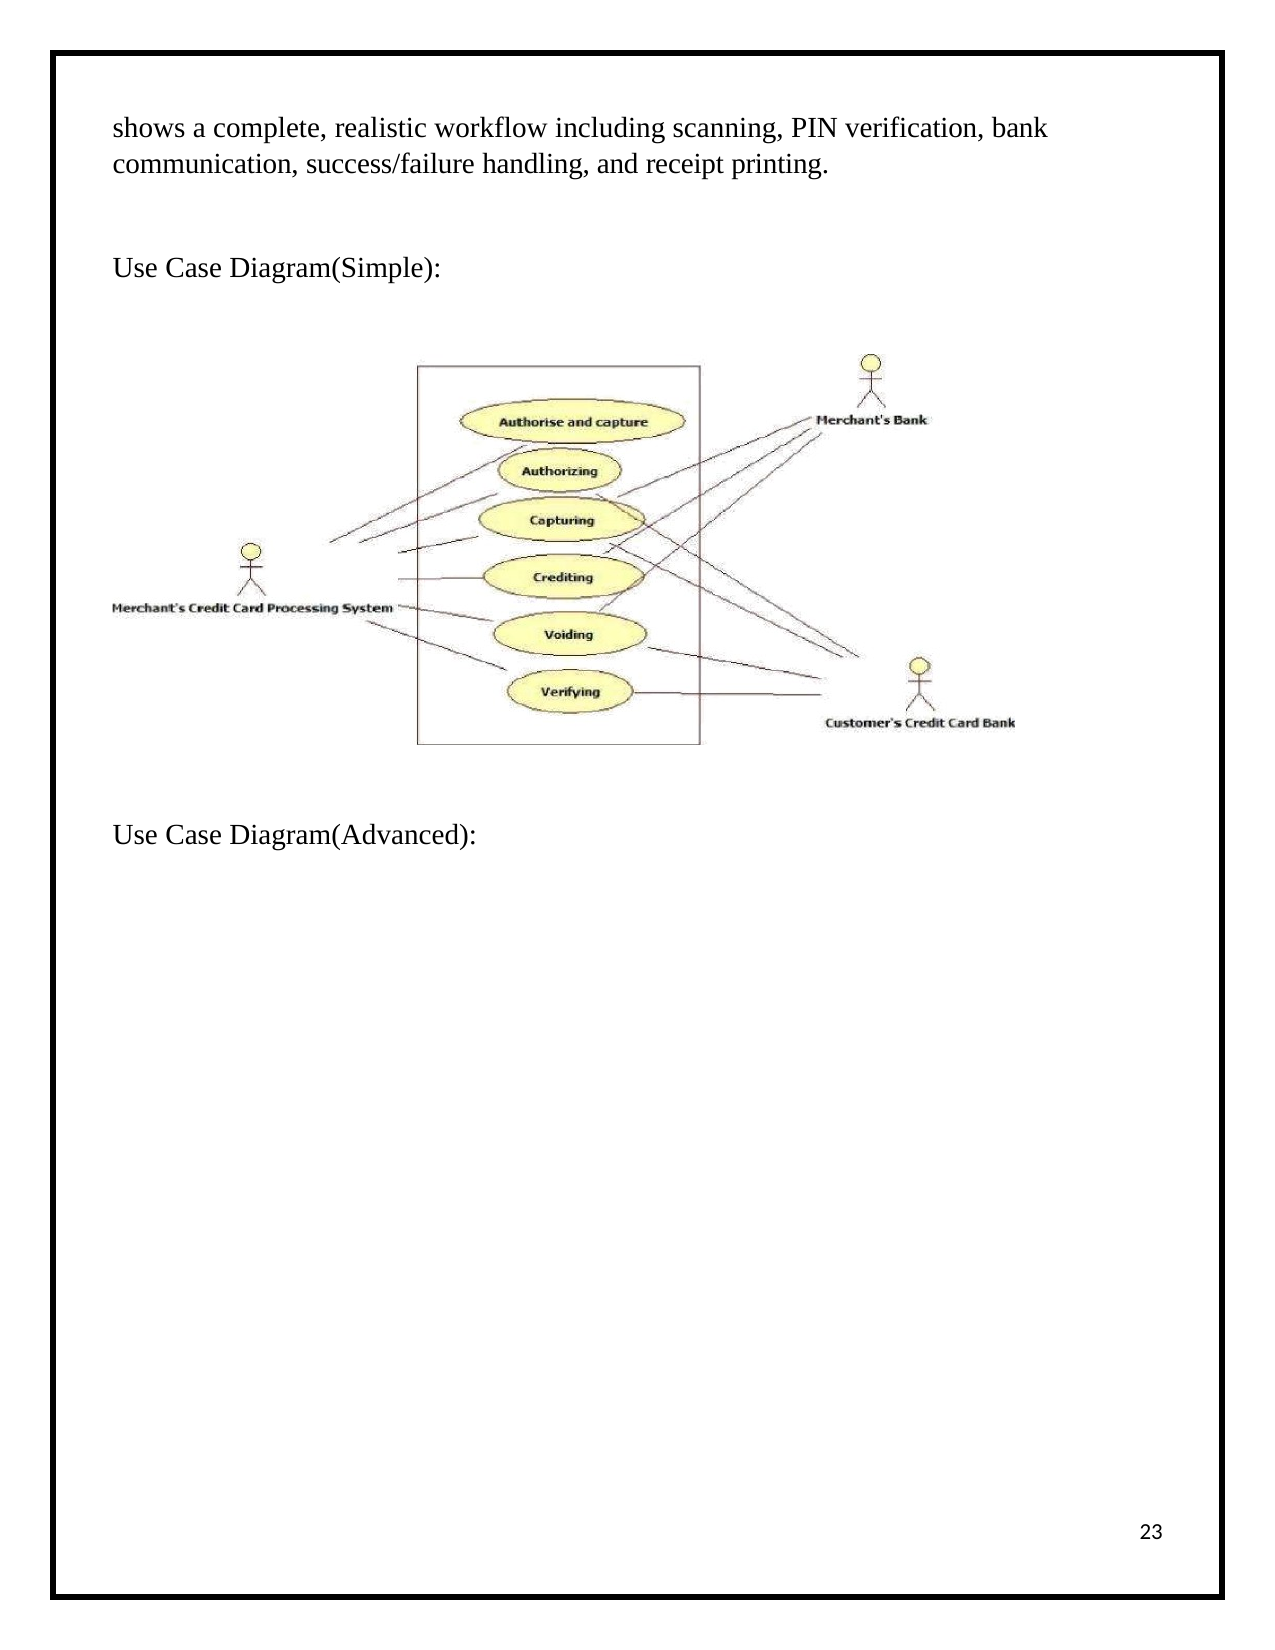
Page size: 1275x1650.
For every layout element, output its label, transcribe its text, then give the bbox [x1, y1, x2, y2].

text Use Case Diagram(Advanced): [112, 817, 1162, 851]
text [112, 110, 1162, 179]
text Use Case Diagram(Simple): [112, 250, 1162, 284]
picture [112, 354, 1015, 745]
